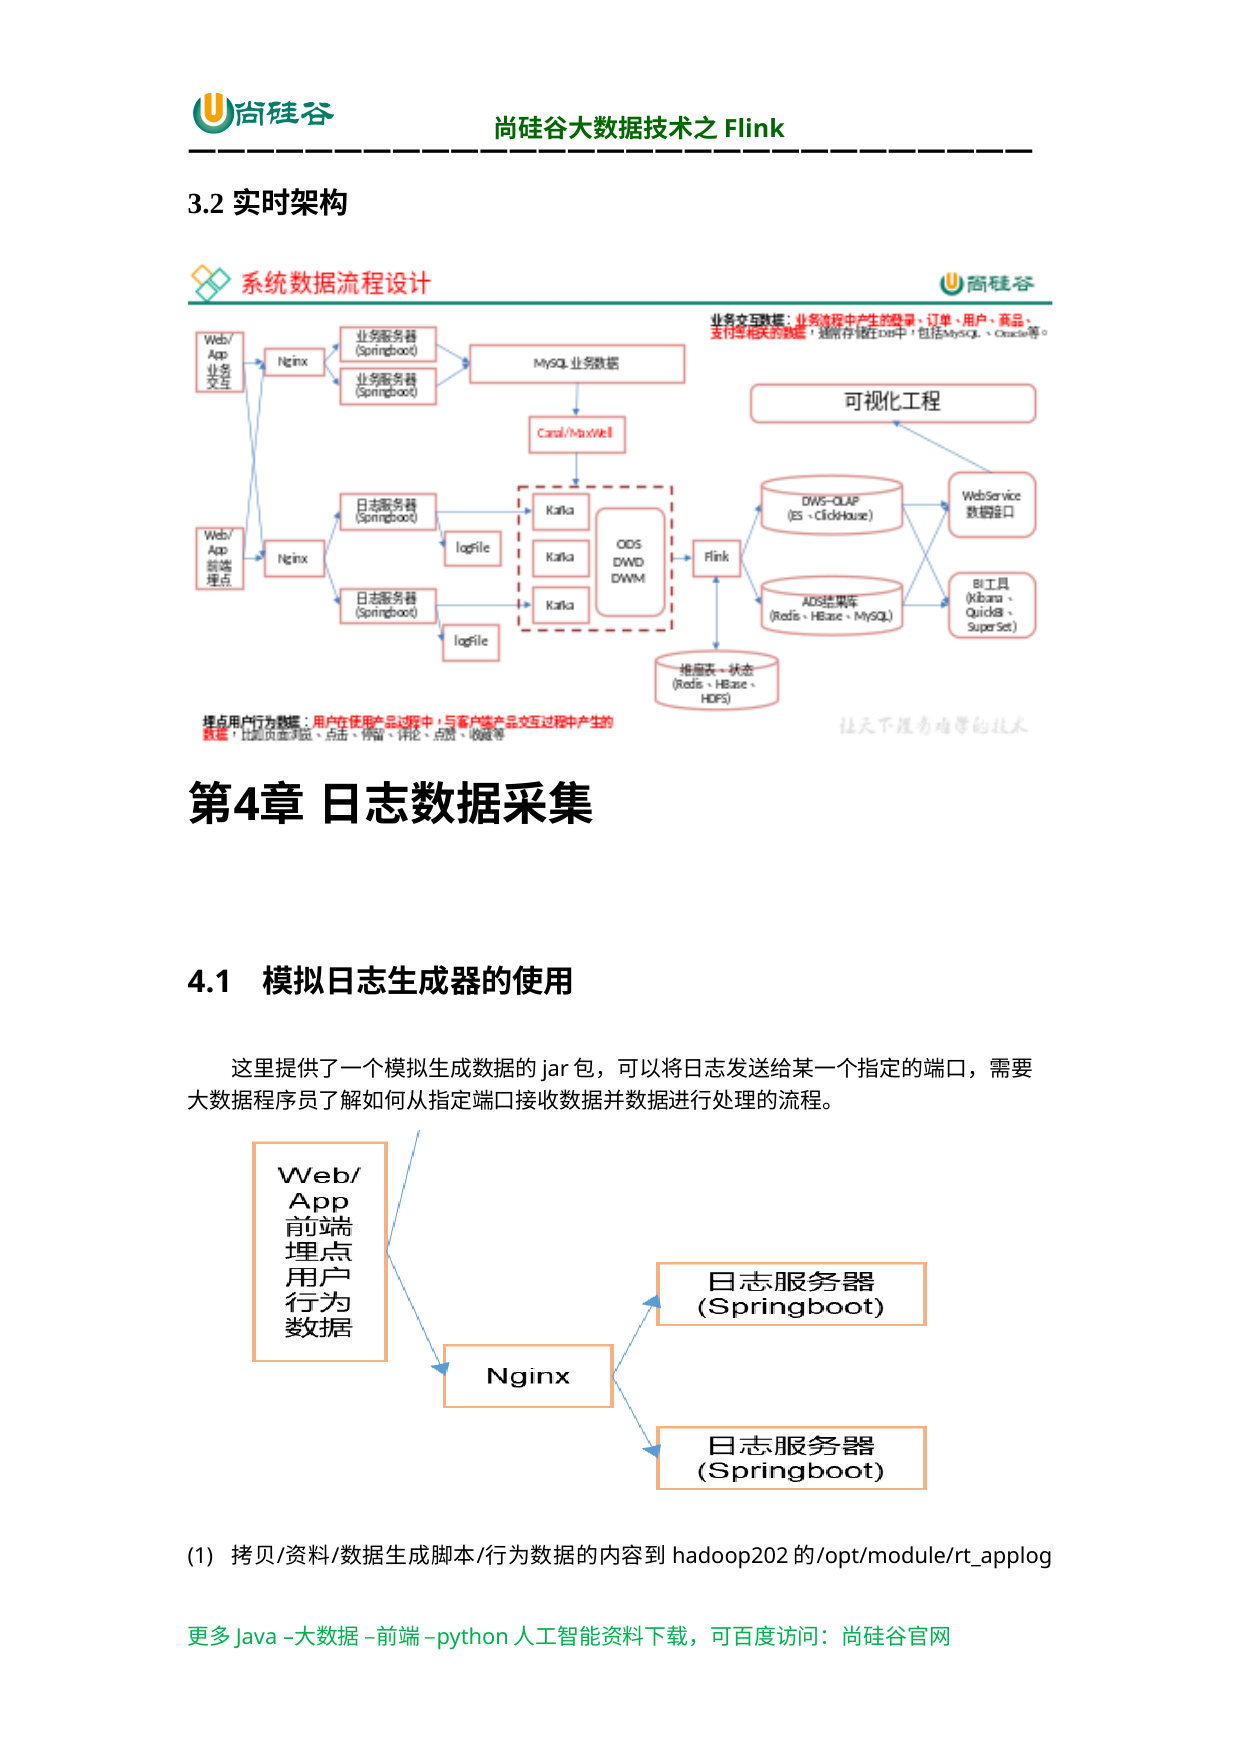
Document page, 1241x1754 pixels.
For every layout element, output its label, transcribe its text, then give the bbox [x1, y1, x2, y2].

picture [231, 1130, 1006, 1522]
picture [187, 88, 338, 138]
subtitle 实时架构 [187, 169, 1053, 234]
subtitle 模拟日志生成器的使用 [187, 947, 1053, 1012]
subtitle 日志数据采集 [187, 752, 1053, 849]
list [187, 1538, 1053, 1570]
text 这里提供了一个模拟生成数据的jar包，可以将日志发送给某一个指定的端口，需要大数据程序员了解如何从指定端口接收数据并数据进行处理的流程。 [187, 1050, 1053, 1115]
